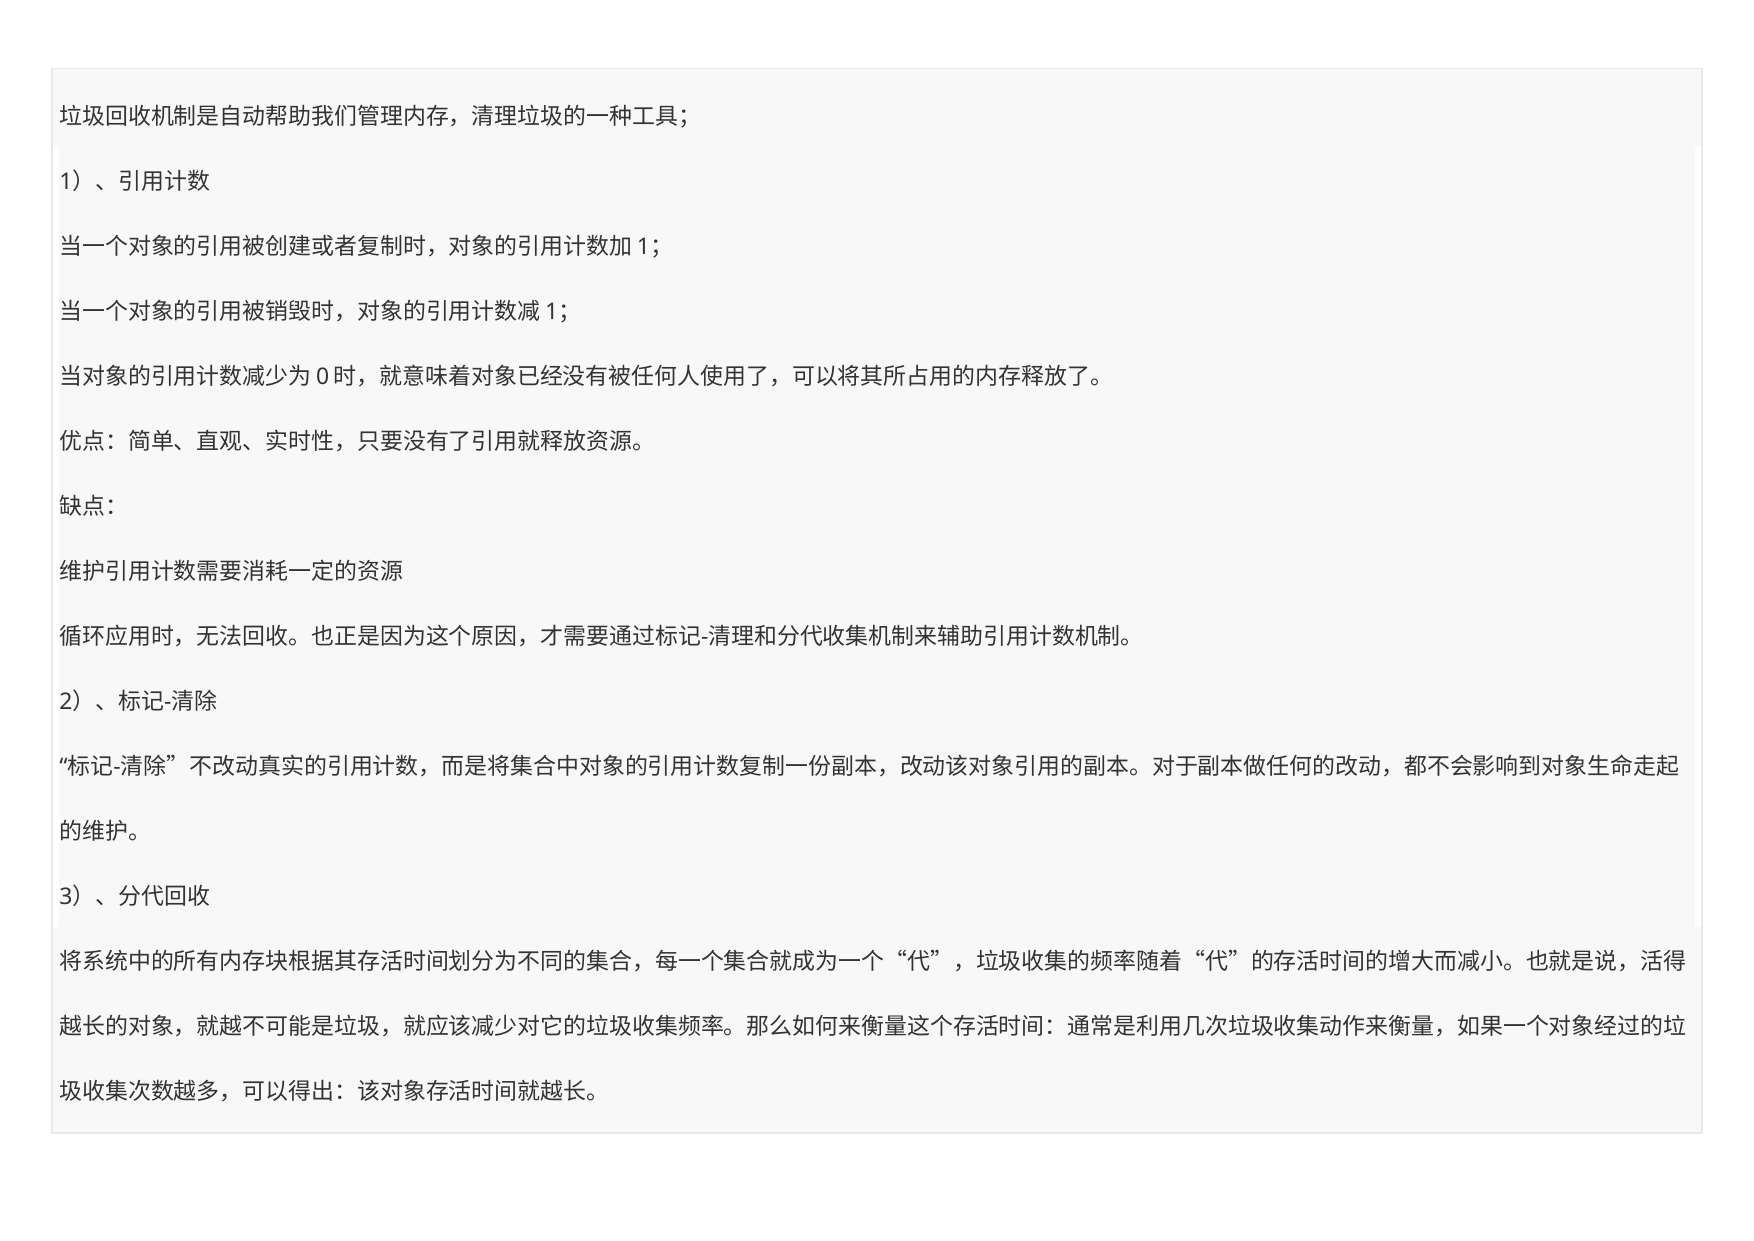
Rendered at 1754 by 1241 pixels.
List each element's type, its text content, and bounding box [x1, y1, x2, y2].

text 维护引用计数需要消耗一定的资源 [59, 537, 1695, 602]
text 1）、引用计数 [59, 147, 1695, 212]
text 垃圾回收机制是自动帮助我们管理内存，清理垃圾的一种工具； [53, 69, 1701, 147]
text 当一个对象的引用被销毁时，对象的引用计数减1； [59, 277, 1695, 342]
text 缺点： [59, 472, 1695, 537]
text 当对象的引用计数减少为0时，就意味着对象已经没有被任何人使用了，可以将其所占用的内存释放了。 [59, 342, 1695, 407]
text 2）、标记-清除 [59, 667, 1695, 732]
text 优点：简单、直观、实时性，只要没有了引用就释放资源。 [59, 407, 1695, 472]
text 3）、分代回收 [59, 862, 1695, 913]
text 将系统中的所有内存块根据其存活时间划分为不同的集合，每一个集合就成为一个“代”，垃圾收集的频率随着“代”的存活时间的增大而减小。也就是说，活得越长的对象，就越不可能是垃圾，就应该减少对它的垃圾收集频率。那么如何来衡量这个存活时间：通常是利用几次垃圾收集动作来衡量，如果一个对象经过的垃圾收集次数越多，可以得出：该对象存活时间就越长。 [53, 913, 1701, 1132]
text “标记-清除”不改动真实的引用计数，而是将集合中对象的引用计数复制一份副本，改动该对象引用的副本。对于副本做任何的改动，都不会影响到对象生命走起的维护。 [59, 732, 1695, 862]
text 循环应用时，无法回收。也正是因为这个原因，才需要通过标记-清理和分代收集机制来辅助引用计数机制。 [59, 602, 1695, 667]
text 当一个对象的引用被创建或者复制时，对象的引用计数加1； [59, 212, 1695, 277]
